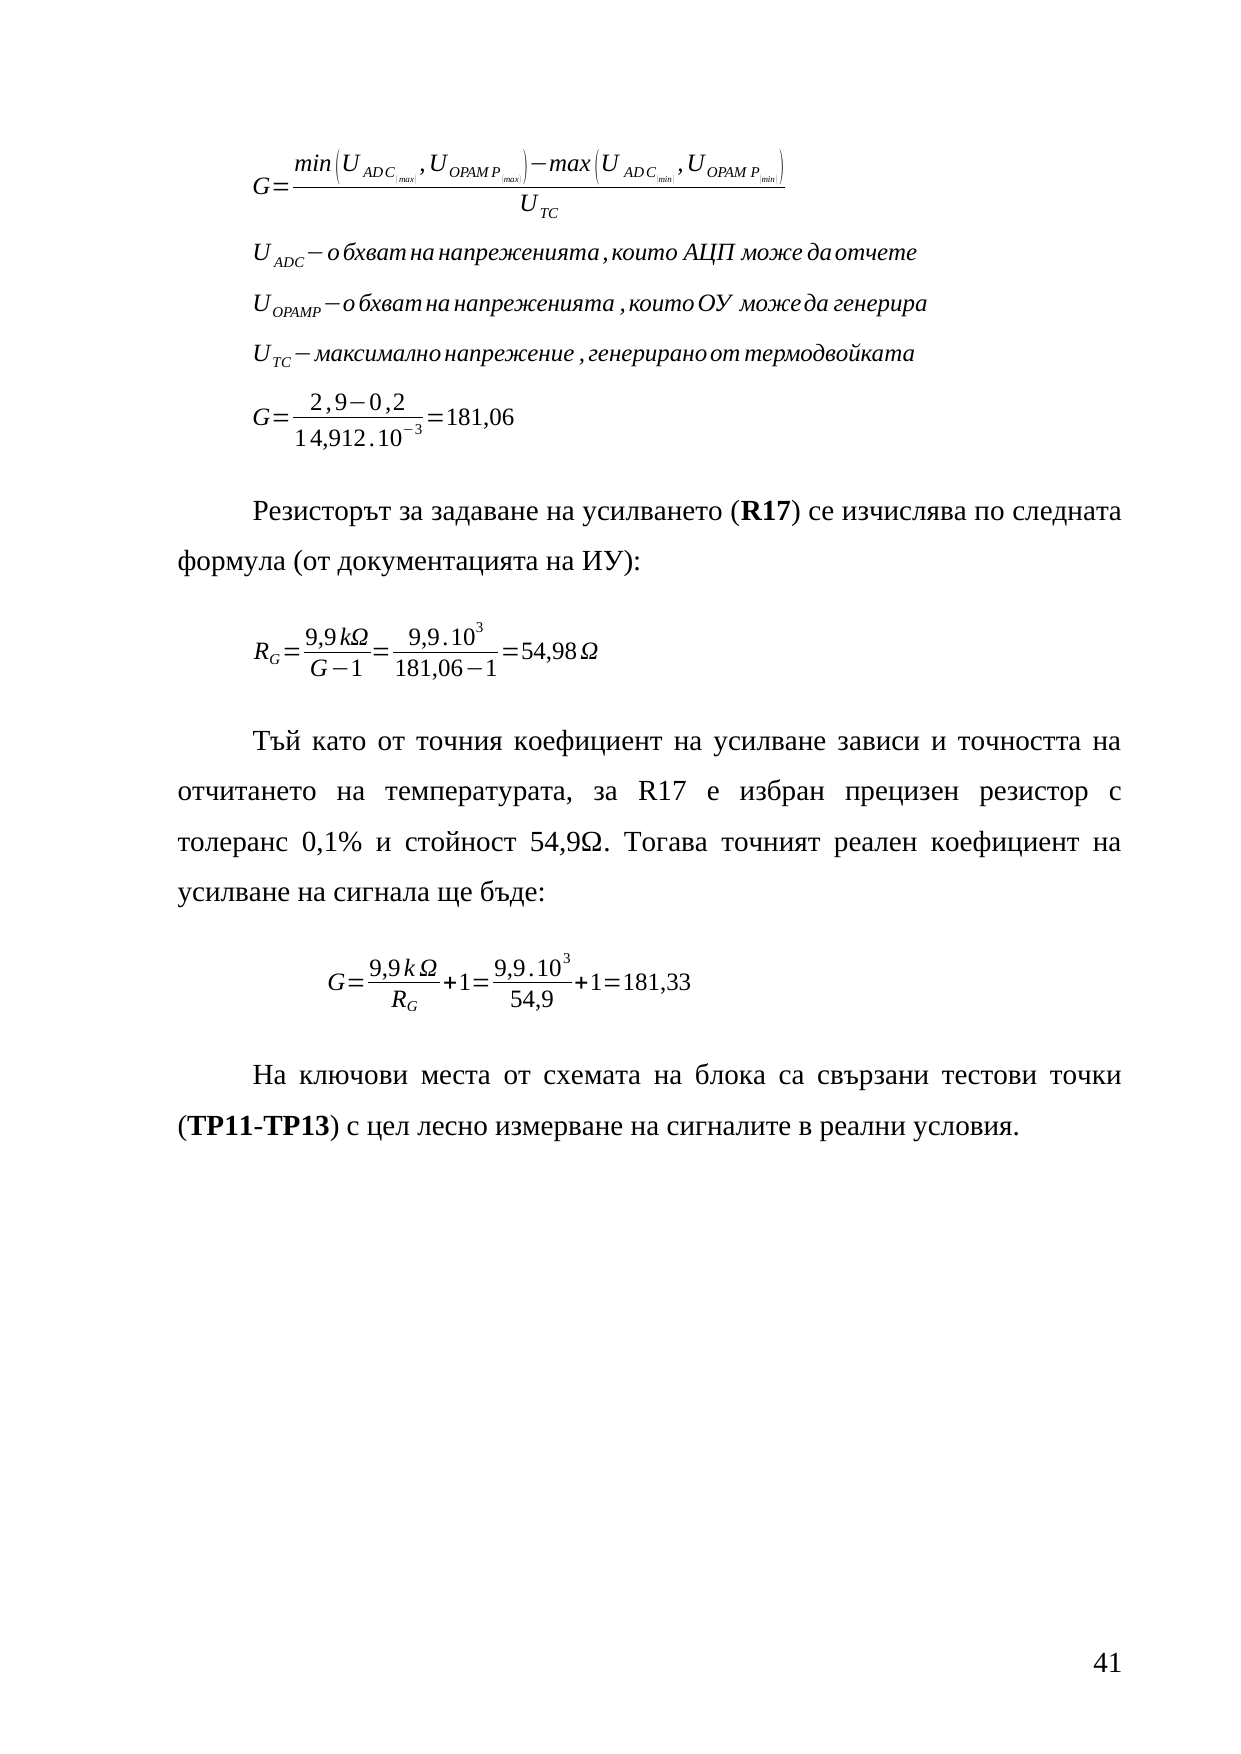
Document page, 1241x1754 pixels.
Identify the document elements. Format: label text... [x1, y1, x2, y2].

text Тъй като от точния коефициент на усилване зависи и точността на отчитането на температурата, за R17 е избран прецизен резистор с толеранс 0,1% и стойност 54,9Ω. Тогава точният реален коефициент на усилване на сигнала ще бъде: [177, 723, 1122, 907]
text Резисторът за задаване на усилването (R17) се изчислява по следната формула (от документацията на ИУ): [177, 493, 1122, 577]
text На ключови места от схемата на блока са свързани тестови точки (TP11-TP13) с цел лесно измерване на сигналите в реални условия. [177, 1057, 1122, 1141]
